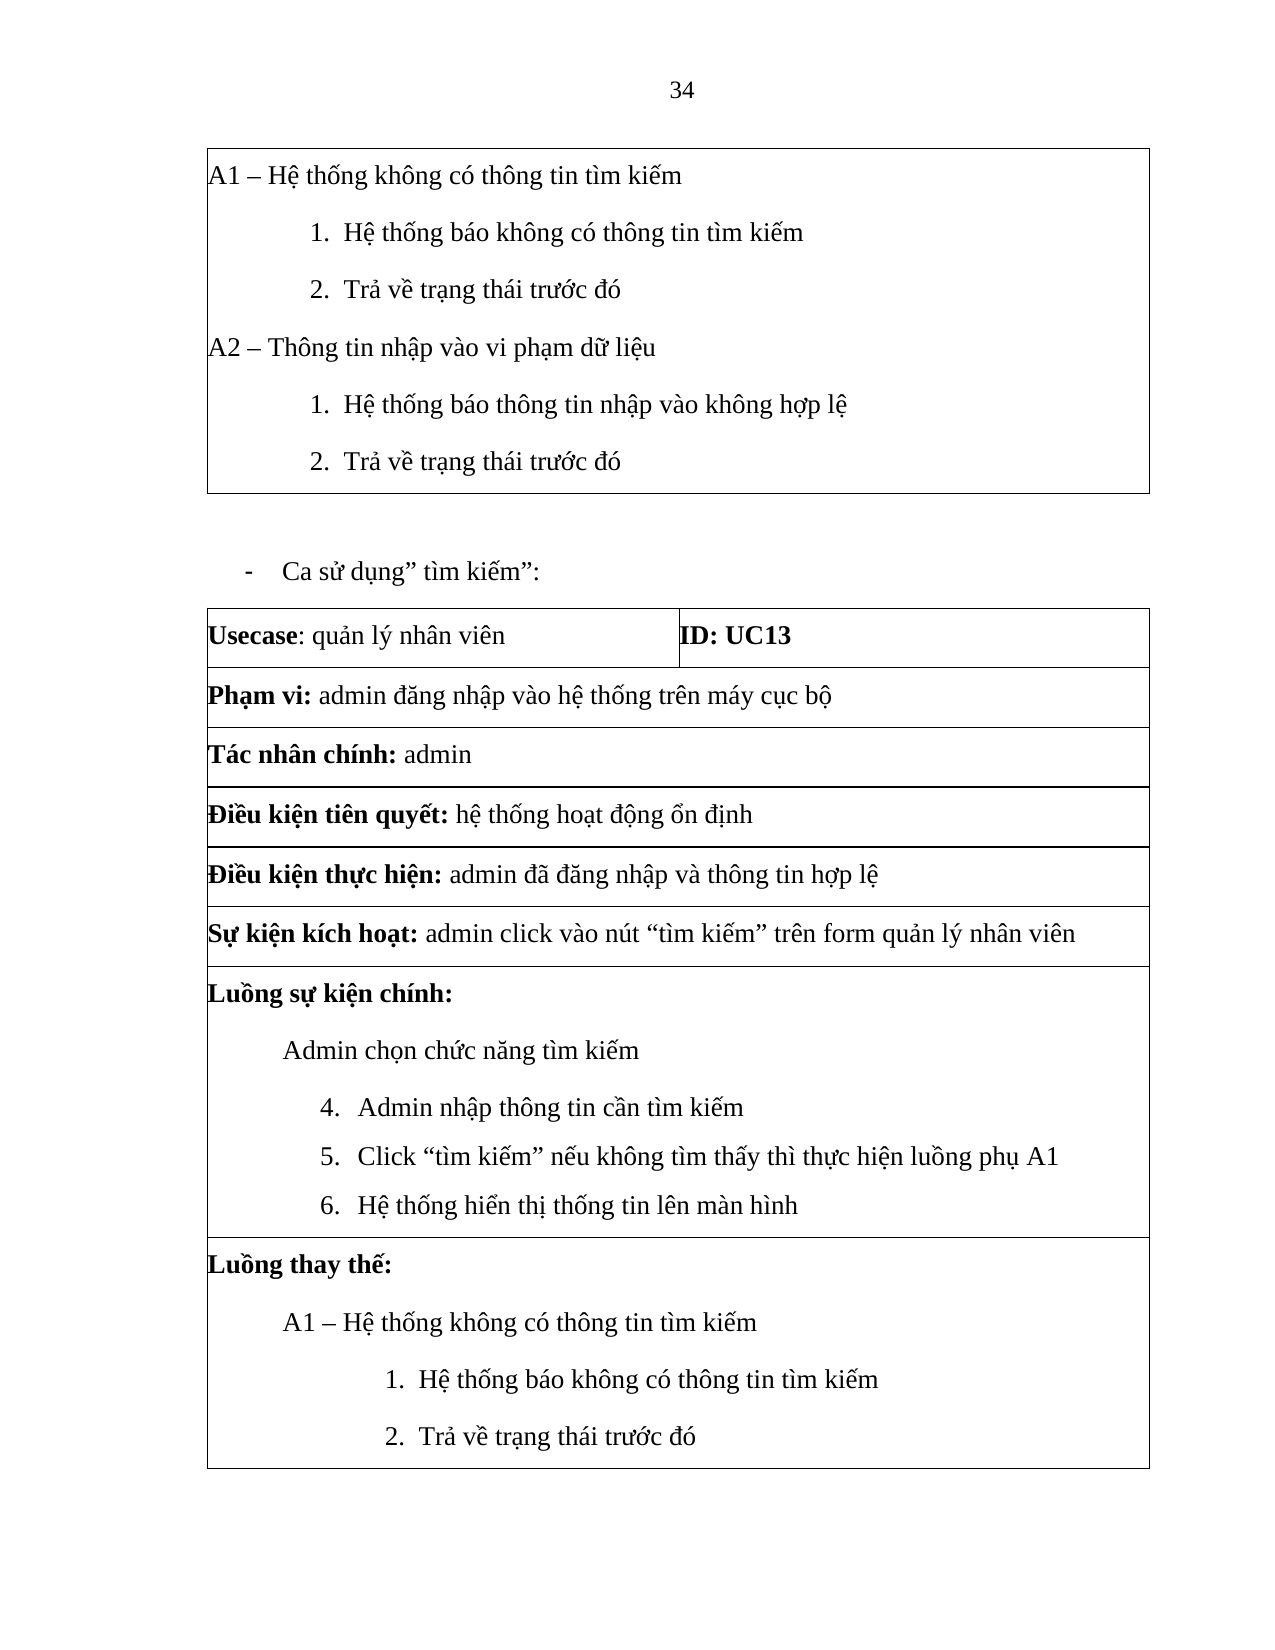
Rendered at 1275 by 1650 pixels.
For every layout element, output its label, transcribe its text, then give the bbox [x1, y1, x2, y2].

table_header ID: UC13 [680, 609, 1149, 667]
table_cell A1 – Hệ thống không có thông tin tìm kiếm 1. Hệ thống báo không có thông tin tìm kiếm 2. Trả về trạng thái trước đó A2 – Thông tin nhập vào vi phạm dữ liệu 1. Hệ thống báo thông tin nhập vào không hợp lệ 2. Trả về trạng thái trước đó [208, 149, 1149, 493]
table_cell Sự kiện kích hoạt: admin click vào nút “tìm kiếm” trên form quản lý nhân viên [208, 907, 1149, 966]
table_cell Điều kiện tiên quyết: hệ thống hoạt động ổn định [208, 788, 1149, 846]
table_cell Điều kiện thực hiện: admin đã đăng nhập và thông tin hợp lệ [208, 848, 1149, 906]
table_header Usecase: quản lý nhân viên [208, 609, 679, 667]
list Ca sử dụng” tìm kiếm”: [244, 551, 932, 588]
table_cell Luồng thay thế: A1 – Hệ thống không có thông tin tìm kiếm 1. Hệ thống báo không có thông tin tìm kiếm 2. Trả về trạng thái trước đó [208, 1238, 1149, 1468]
table_cell Phạm vi: admin đăng nhập vào hệ thống trên máy cục bộ [208, 668, 1149, 727]
table_cell Luồng sự kiện chính: Admin chọn chức năng tìm kiếm 4. Admin nhập thông tin cần tìm kiếm 5. Click “tìm kiếm” nếu không tìm thấy thì thực hiện luồng phụ A1 6. Hệ thống hiển thị thống tin lên màn hình [208, 967, 1149, 1237]
table_cell Tác nhân chính: admin [208, 728, 1149, 786]
